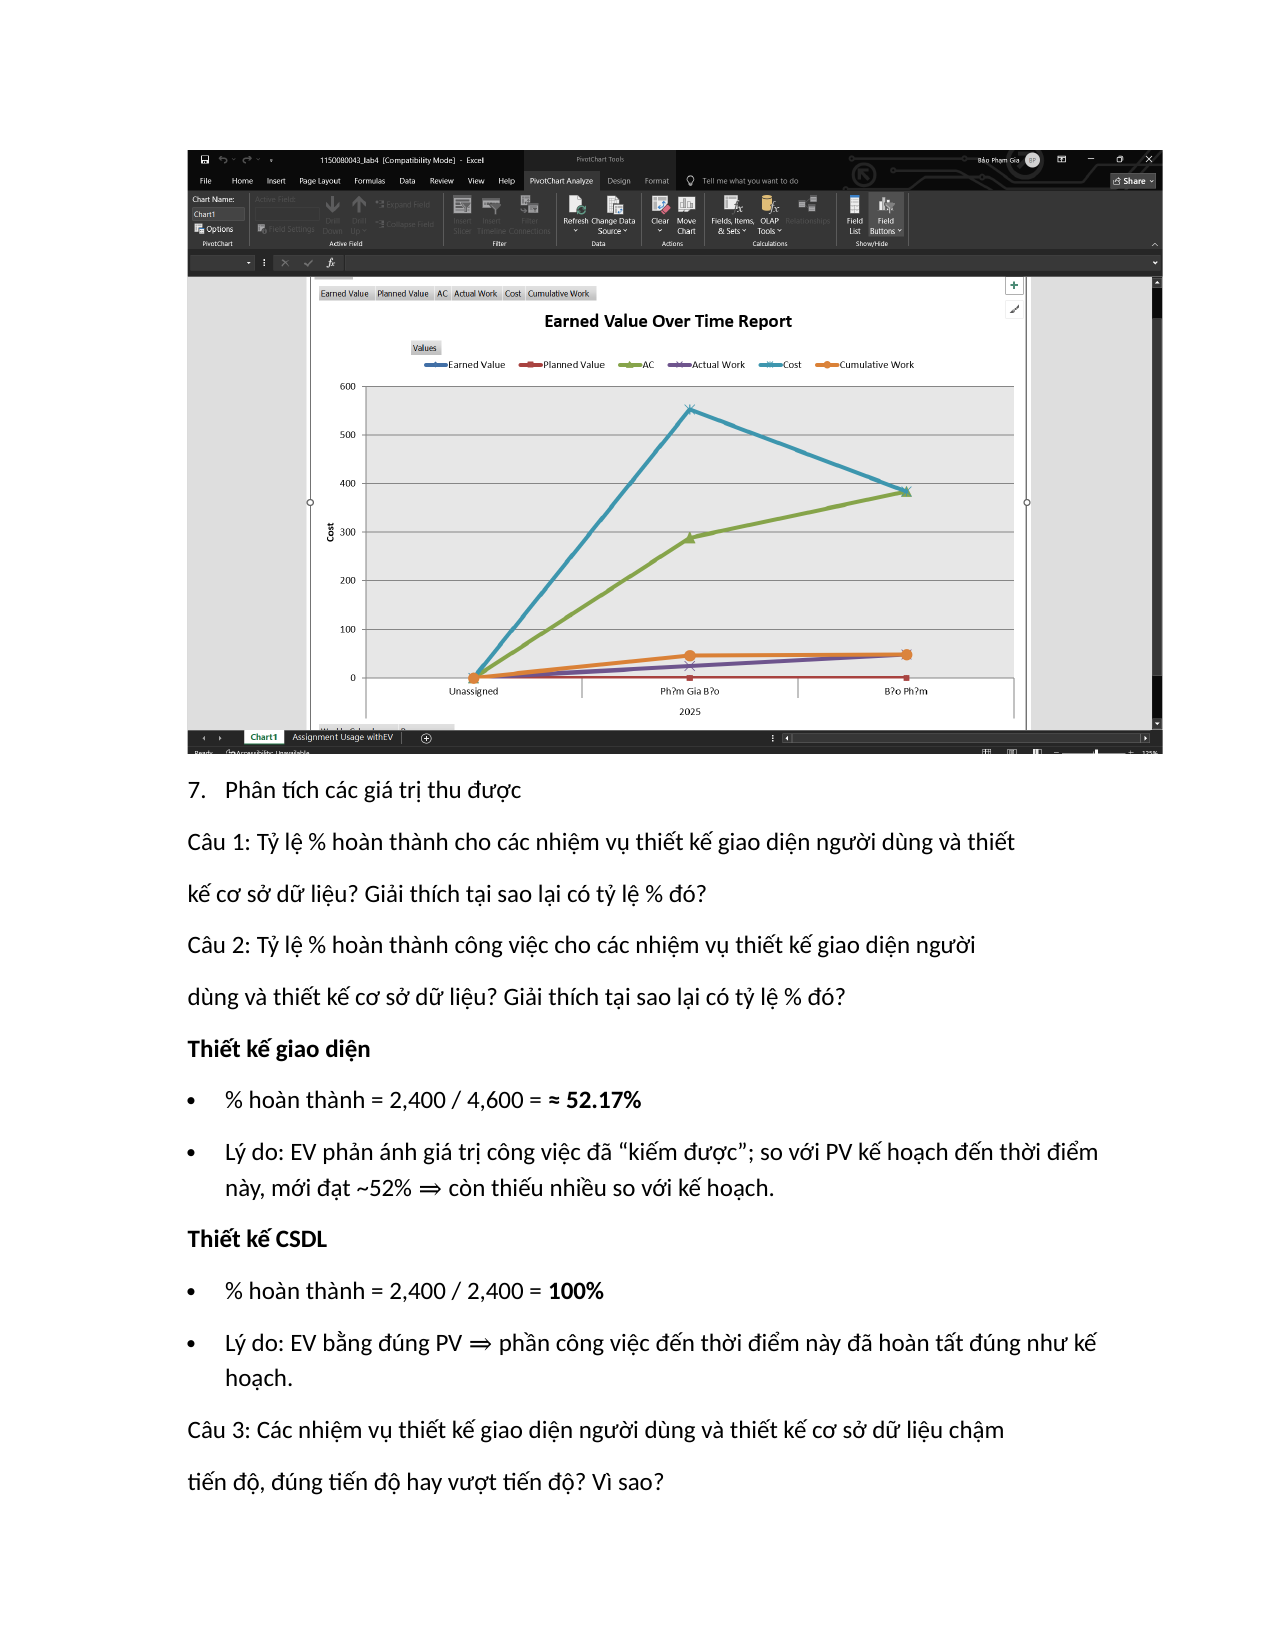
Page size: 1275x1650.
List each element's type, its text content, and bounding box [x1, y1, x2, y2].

list % hoàn thành = 2,400 / 4,600 = ≈ 52.17% [187, 1085, 1125, 1115]
text kế cơ sở dữ liệu? Giải thích tại sao lại có tỷ lệ % đó? [187, 878, 1125, 908]
text Thiết kế giao diện [187, 1033, 1125, 1063]
text dùng và thiết kế cơ sở dữ liệu? Giải thích tại sao lại có tỷ lệ % đó? [187, 981, 1125, 1012]
text Thiết kế CSDL [187, 1224, 1125, 1254]
list Lý do: EV bằng đúng PV ⇒ phần công việc đến thời điểm này đã hoàn tất đúng như kế hoạch. [187, 1327, 1125, 1393]
text tiến độ, đúng tiến độ hay vượt tiến độ? Vì sao? [150, 1466, 1125, 1496]
text Câu 1: Tỷ lệ % hoàn thành cho các nhiệm vụ thiết kế giao diện người dùng và thiết [187, 826, 1125, 857]
list Lý do: EV phản ánh giá trị công việc đã “kiếm được”; so với PV kế hoạch đến thời điểm này, mới đạt ~52% ⇒ còn thiếu nhiều so với kế hoạch. [187, 1136, 1125, 1202]
text Câu 2: Tỷ lệ % hoàn thành công việc cho các nhiệm vụ thiết kế giao diện người [187, 930, 1125, 960]
list % hoàn thành = 2,400 / 2,400 = 100% [187, 1275, 1125, 1306]
list Phân tích các giá trị thu được [187, 775, 1125, 805]
text Câu 3: Các nhiệm vụ thiết kế giao diện người dùng và thiết kế cơ sở dữ liệu chậm [187, 1414, 1125, 1445]
picture [187, 150, 1163, 754]
